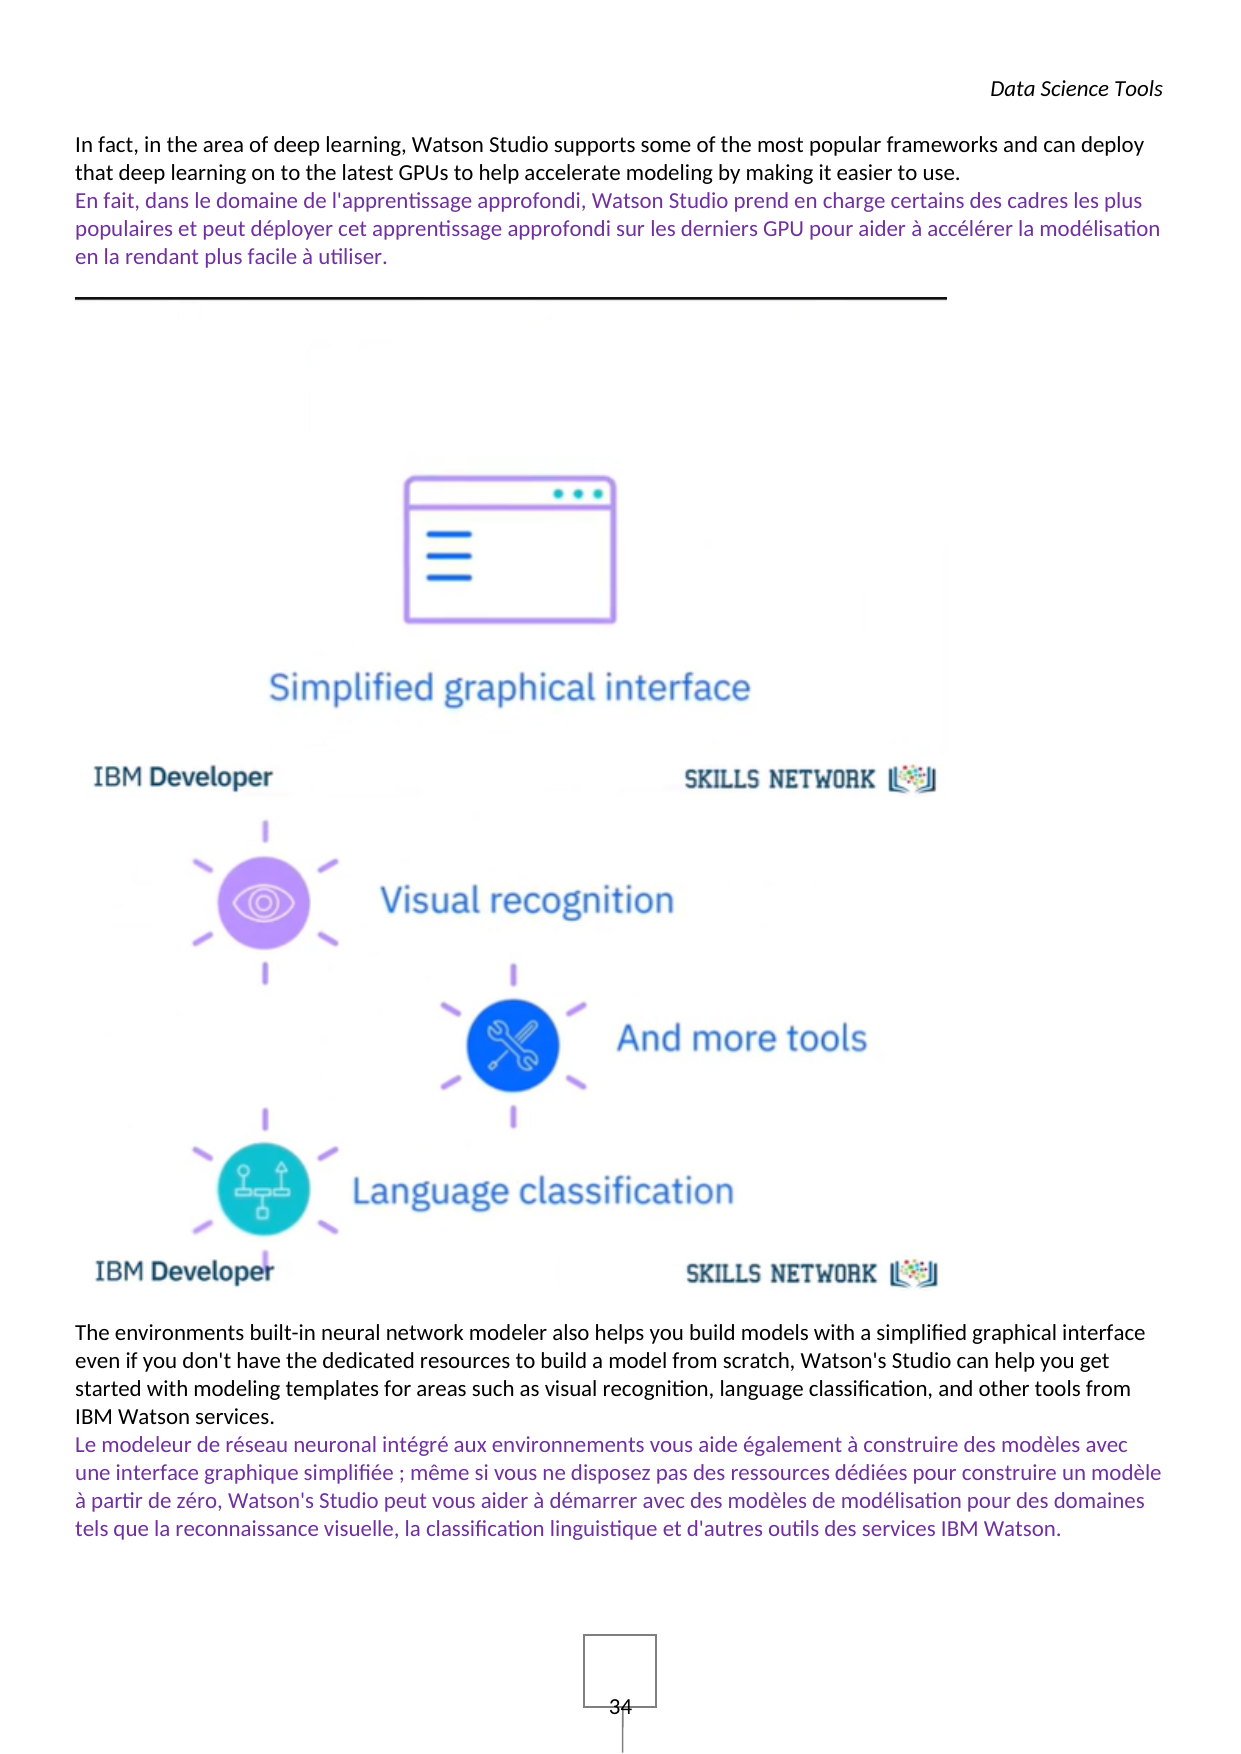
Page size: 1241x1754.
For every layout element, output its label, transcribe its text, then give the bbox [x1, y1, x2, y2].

text In fact, in the area of deep learning, Watson Studio supports some of the most popular frameworks and can deploy that deep learning on to the latest GPUs to help accelerate modeling by making it easier to use. [75, 130, 1165, 186]
text En fait, dans le domaine de l'apprentissage approfondi, Watson Studio prend en charge certains des cadres les plus populaires et peut déployer cet apprentissage approfondi sur les derniers GPU pour aider à accélérer la modélisation en la rendant plus facile à utiliser. [75, 186, 1165, 270]
text Le modeleur de réseau neuronal intégré aux environnements vous aide également à construire des modèles avec une interface graphique simplifiée ; même si vous ne disposez pas des ressources dédiées pour construire un modèle à partir de zéro, Watson's Studio peut vous aider à démarrer avec des modèles de modélisation pour des domaines tels que la reconnaissance visuelle, la classification linguistique et d'autres outils des services IBM Watson. [75, 1430, 1165, 1542]
picture [75, 297, 947, 1291]
text The environments built-in neural network modeler also helps you build models with a simplified graphical interface even if you don't have the dedicated resources to build a model from scratch, Watson's Studio can help you get started with modeling templates for areas such as visual recognition, language classification, and other tools from IBM Watson services. [75, 1318, 1165, 1430]
